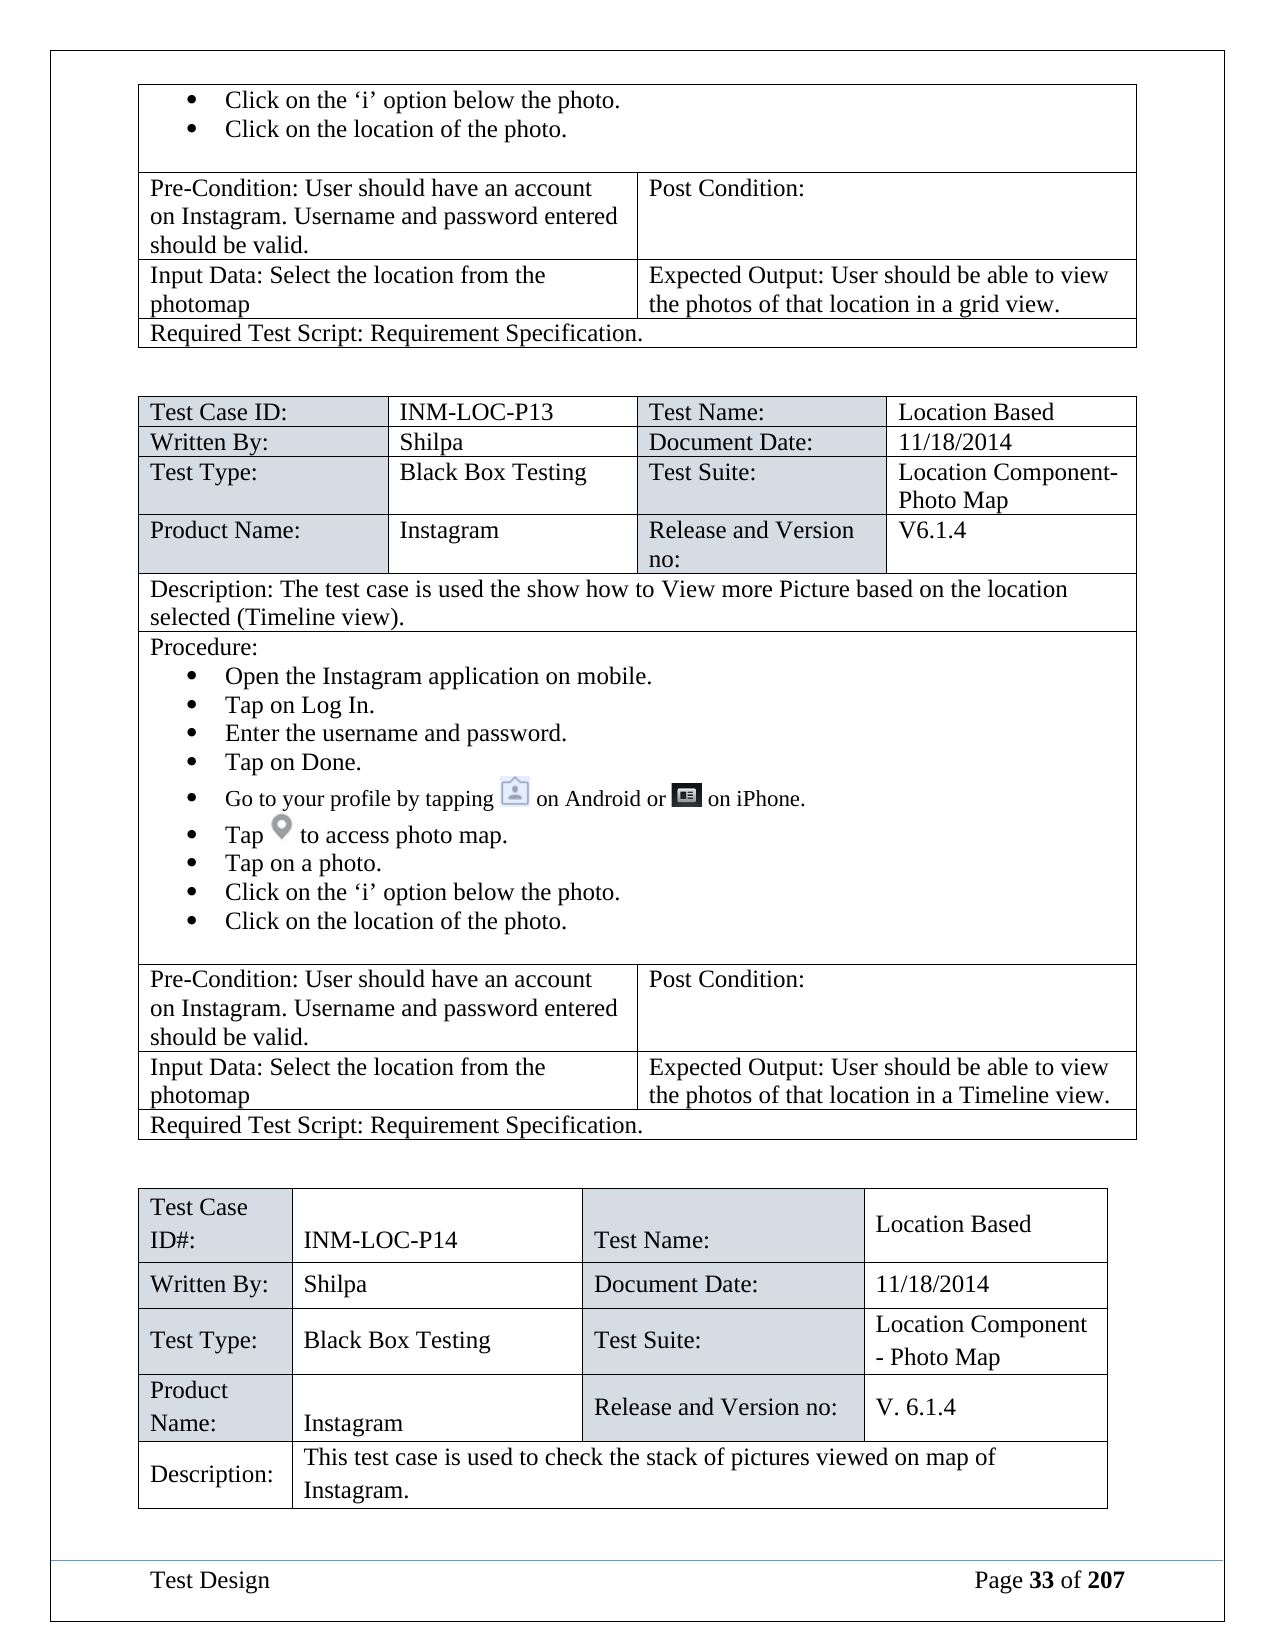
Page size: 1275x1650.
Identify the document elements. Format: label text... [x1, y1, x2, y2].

table_cell V6.1.4 [887, 515, 1136, 573]
table_cell Instagram [293, 1375, 582, 1441]
table_cell Black Box Testing [293, 1309, 582, 1374]
table_cell Written By: [139, 1263, 292, 1308]
table_cell Required Test Script: Requirement Specification. [139, 1110, 1136, 1139]
table_cell Post Condition: [638, 965, 1136, 1051]
table_cell V. 6.1.4 [865, 1375, 1107, 1441]
picture [270, 811, 294, 843]
table_header Location Based [887, 397, 1136, 426]
picture [500, 776, 531, 807]
table_header INM-LOC-P13 [389, 397, 637, 426]
table_header INM-LOC-P14 [293, 1189, 582, 1262]
table_cell Test Type: [139, 1309, 292, 1374]
table_cell Product Name: [139, 1375, 292, 1441]
table_cell Description: The test case is used the show how to View more Picture based on the location selected (Timeline view). [139, 574, 1136, 631]
table_header Test Name: [583, 1189, 864, 1262]
table_cell Location Component-Photo Map [887, 457, 1136, 514]
table_cell Input Data: Select the location from the photomap [139, 1052, 637, 1109]
table_cell Pre-Condition: User should have an account on Instagram. Username and password entered should be valid. [139, 965, 637, 1051]
table_cell Document Date: [583, 1263, 864, 1308]
picture [671, 783, 702, 807]
table_header Test Case ID: [139, 397, 388, 426]
table_cell Expected Output: User should be able to view the photos of that location in a grid view. [638, 260, 1136, 317]
table_header Test Name: [638, 397, 886, 426]
table_cell Black Box Testing [389, 457, 637, 514]
table_cell Procedure: Open the Instagram application on mobile. Tap on Log In. Enter the username and password. Tap on Done. Go to your profile by tapping on Android or on iPhone. Tap to access photo map. Tap on a photo. Click on the ‘i’ option below the photo. Click on the location of the photo. [139, 632, 1136, 963]
table_cell Test Suite: [638, 457, 886, 514]
table_cell Test Type: [139, 457, 388, 514]
table_cell Expected Output: User should be able to view the photos of that location in a Timeline view. [638, 1052, 1136, 1109]
table_cell Required Test Script: Requirement Specification. [139, 319, 1136, 347]
table_cell Post Condition: [638, 173, 1136, 259]
table_cell Description: [139, 1442, 292, 1508]
table_cell Instagram [389, 515, 637, 573]
table_cell Written By: [139, 427, 388, 456]
table_cell Pre-Condition: User should have an account on Instagram. Username and password entered should be valid. [139, 173, 637, 259]
table_cell 11/18/2014 [865, 1263, 1107, 1308]
table_cell Document Date: [638, 427, 886, 456]
table_cell Location Component - Photo Map [865, 1309, 1107, 1374]
table_cell Shilpa [389, 427, 637, 456]
table_cell Release and Version no: [638, 515, 886, 573]
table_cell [139, 85, 1136, 172]
table_cell Input Data: Select the location from the photomap [139, 260, 637, 317]
table_cell Release and Version no: [583, 1375, 864, 1441]
table_cell This test case is used to check the stack of pictures viewed on map of Instagram. [293, 1442, 1107, 1508]
table_cell Test Suite: [583, 1309, 864, 1374]
table_header Test Case ID#: [139, 1189, 292, 1262]
table_cell 11/18/2014 [887, 427, 1136, 456]
table_cell Shilpa [293, 1263, 582, 1308]
table_cell Product Name: [139, 515, 388, 573]
table_header Location Based [865, 1189, 1107, 1262]
